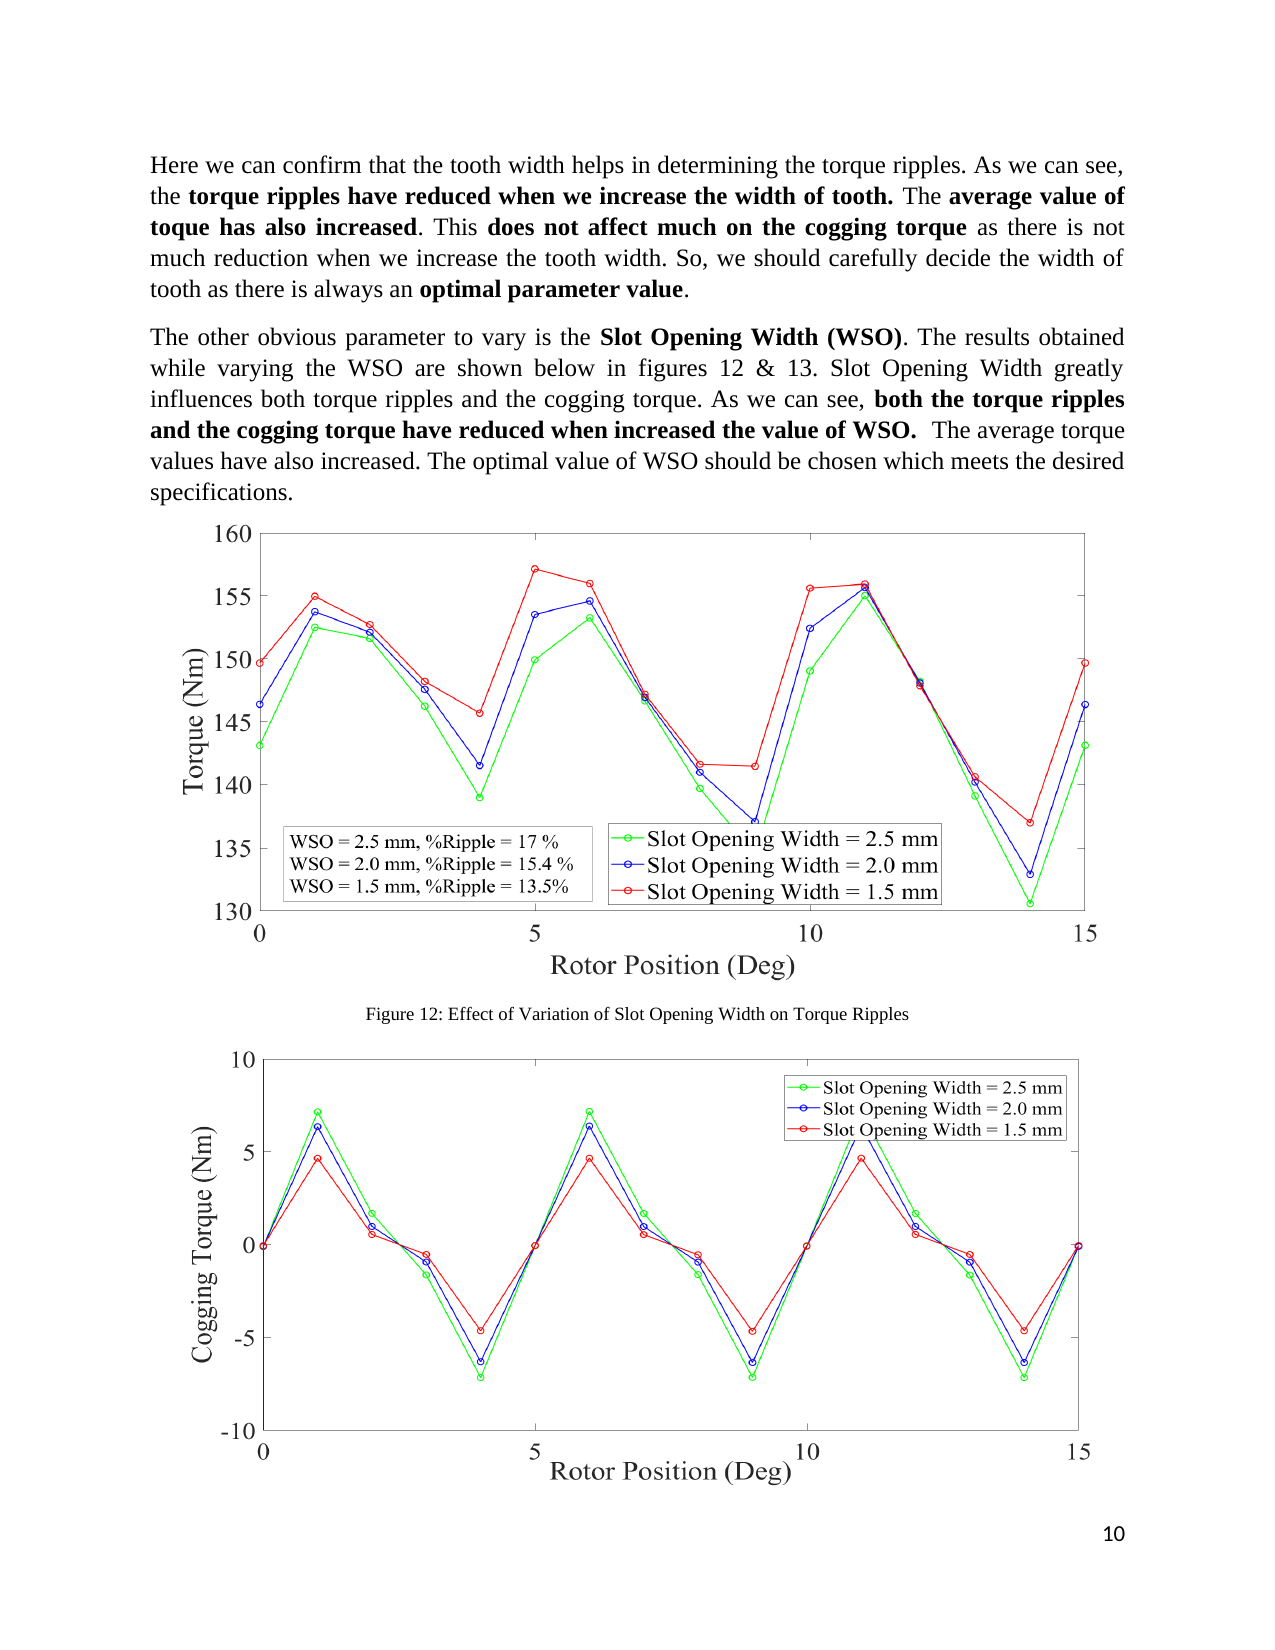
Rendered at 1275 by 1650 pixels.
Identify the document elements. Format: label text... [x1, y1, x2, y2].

text Here we can confirm that the tooth width helps in determining the torque ripples. As we can see, the torque ripples have reduced when we increase the width of tooth. The average value of toque has also increased. This does not affect much on the cogging torque as there is not much reduction when we increase the tooth width. So, we should carefully decide the width of tooth as there is always an optimal parameter value. [150, 150, 1125, 303]
text The other obvious parameter to vary is the Slot Opening Width (WSO). The results obtained while varying the WSO are shown below in figures 12 & 13. Slot Opening Width greatly influences both torque ripples and the cogging torque. As we can see, both the torque ripples and the cogging torque have reduced when increased the value of WSO. The average torque values have also increased. The optimal value of WSO should be chosen which meets the desired specifications. [150, 322, 1125, 506]
picture [171, 524, 1104, 985]
text Figure 12: Effect of Variation of Slot Opening Width on Torque Ripples [150, 1003, 1125, 1024]
picture [178, 1045, 1097, 1490]
